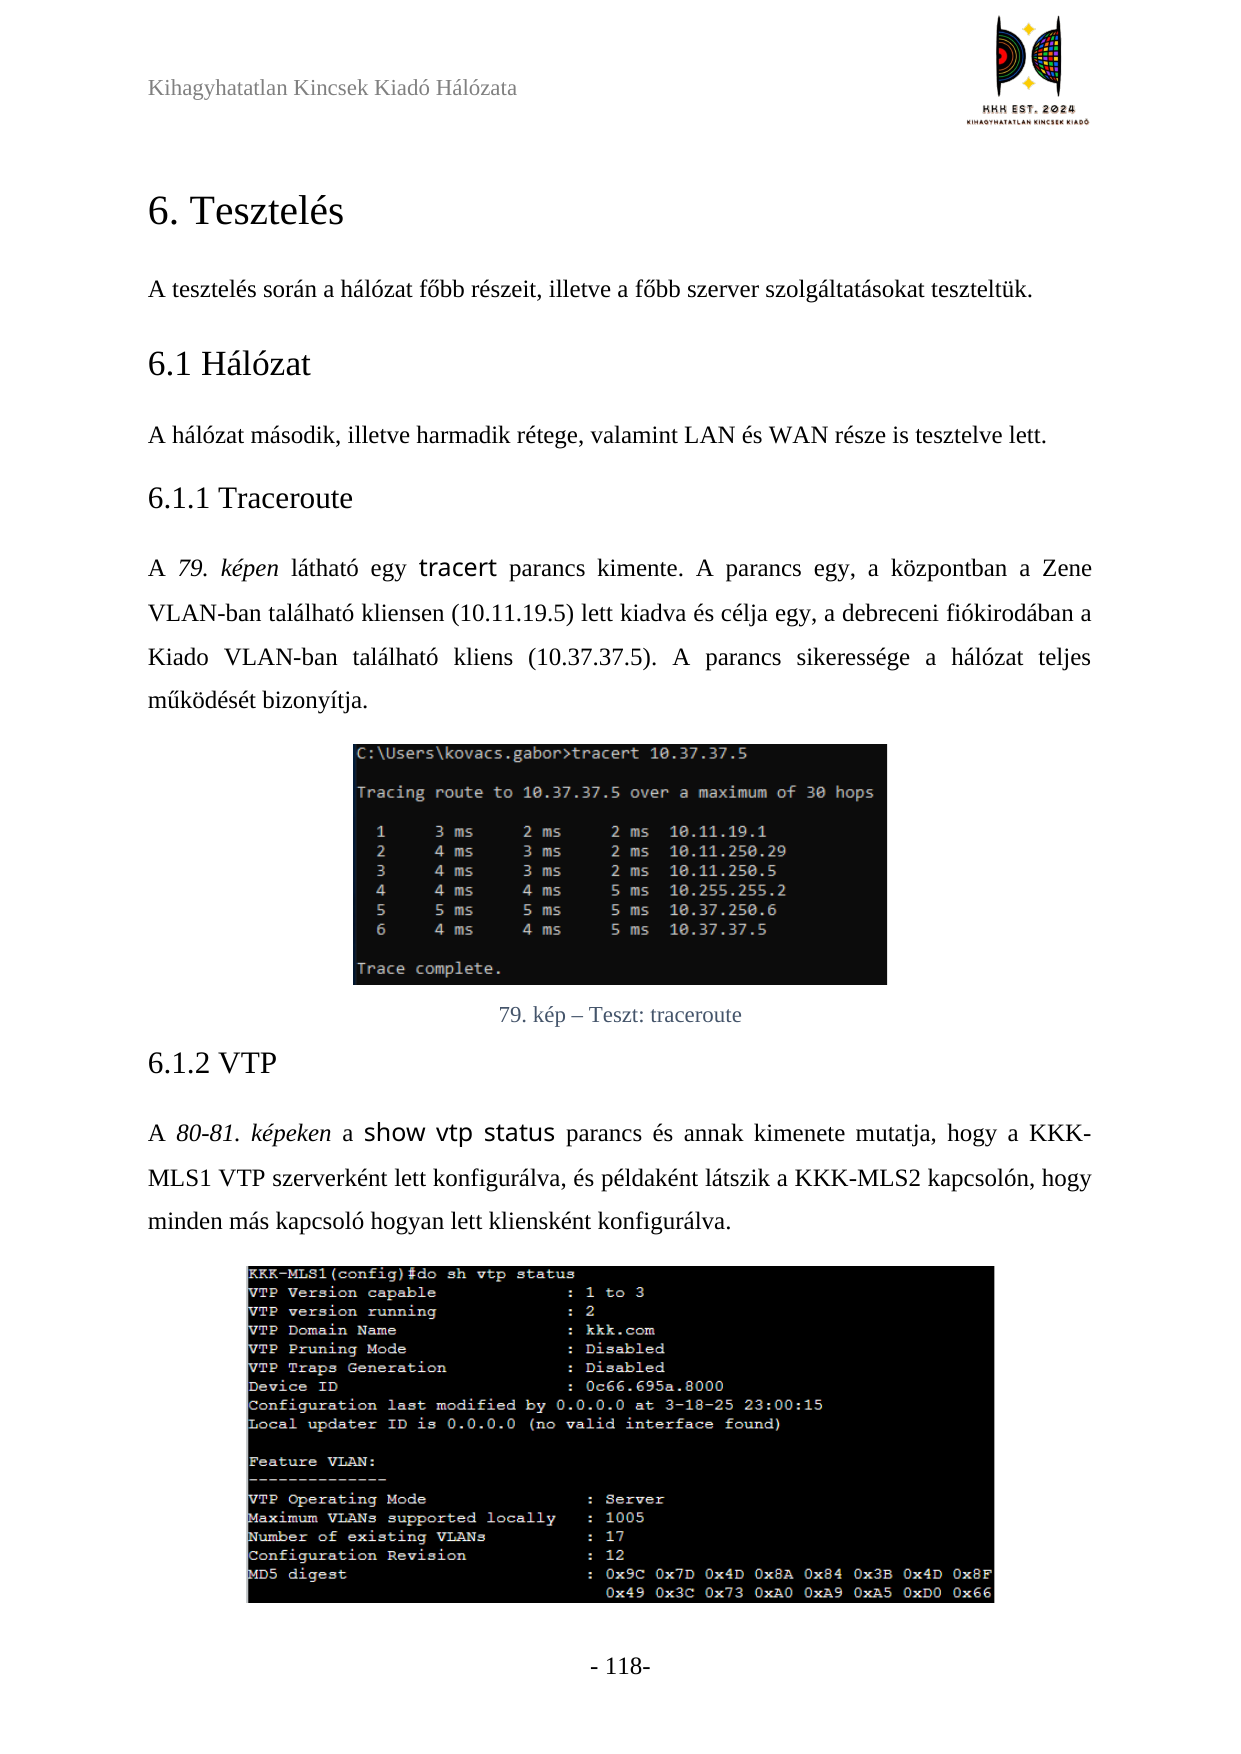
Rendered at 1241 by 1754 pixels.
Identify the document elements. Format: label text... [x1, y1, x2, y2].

picture [353, 744, 888, 985]
picture [958, 4, 1094, 130]
text A 79. képen látható egy tracert parancs kimente. A parancs egy, a központban a Zene VLAN-ban található kliensen (10.11.19.5) lett kiadva és célja egy, a debreceni fiókirodában a Kiado VLAN-ban található kliens (10.37.37.5). A parancs sikeressége a hálózat teljes működését bizonyítja. [148, 550, 1093, 713]
text 6. Tesztelés [148, 185, 1093, 233]
text A hálózat második, illetve harmadik rétege, valamint LAN és WAN része is tesztelve lett. [148, 420, 1093, 448]
text A 80-81. képeken a show vtp status parancs és annak kimenete mutatja, hogy a KKK-MLS1 VTP szerverként lett konfigurálva, és példaként látszik a KKK-MLS2 kapcsolón, hogy minden más kapcsoló hogyan lett kliensként konfigurálva. [148, 1115, 1093, 1235]
text 6.1.2 VTP [148, 1044, 1093, 1080]
text A tesztelés során a hálózat főbb részeit, illetve a főbb szerver szolgáltatásokat teszteltük. [148, 274, 1093, 302]
picture [246, 1266, 995, 1603]
text 79. kép – Teszt: traceroute [148, 1001, 1093, 1027]
text 6.1 Hálózat [148, 342, 1093, 383]
text 6.1.1 Traceroute [148, 479, 1093, 515]
